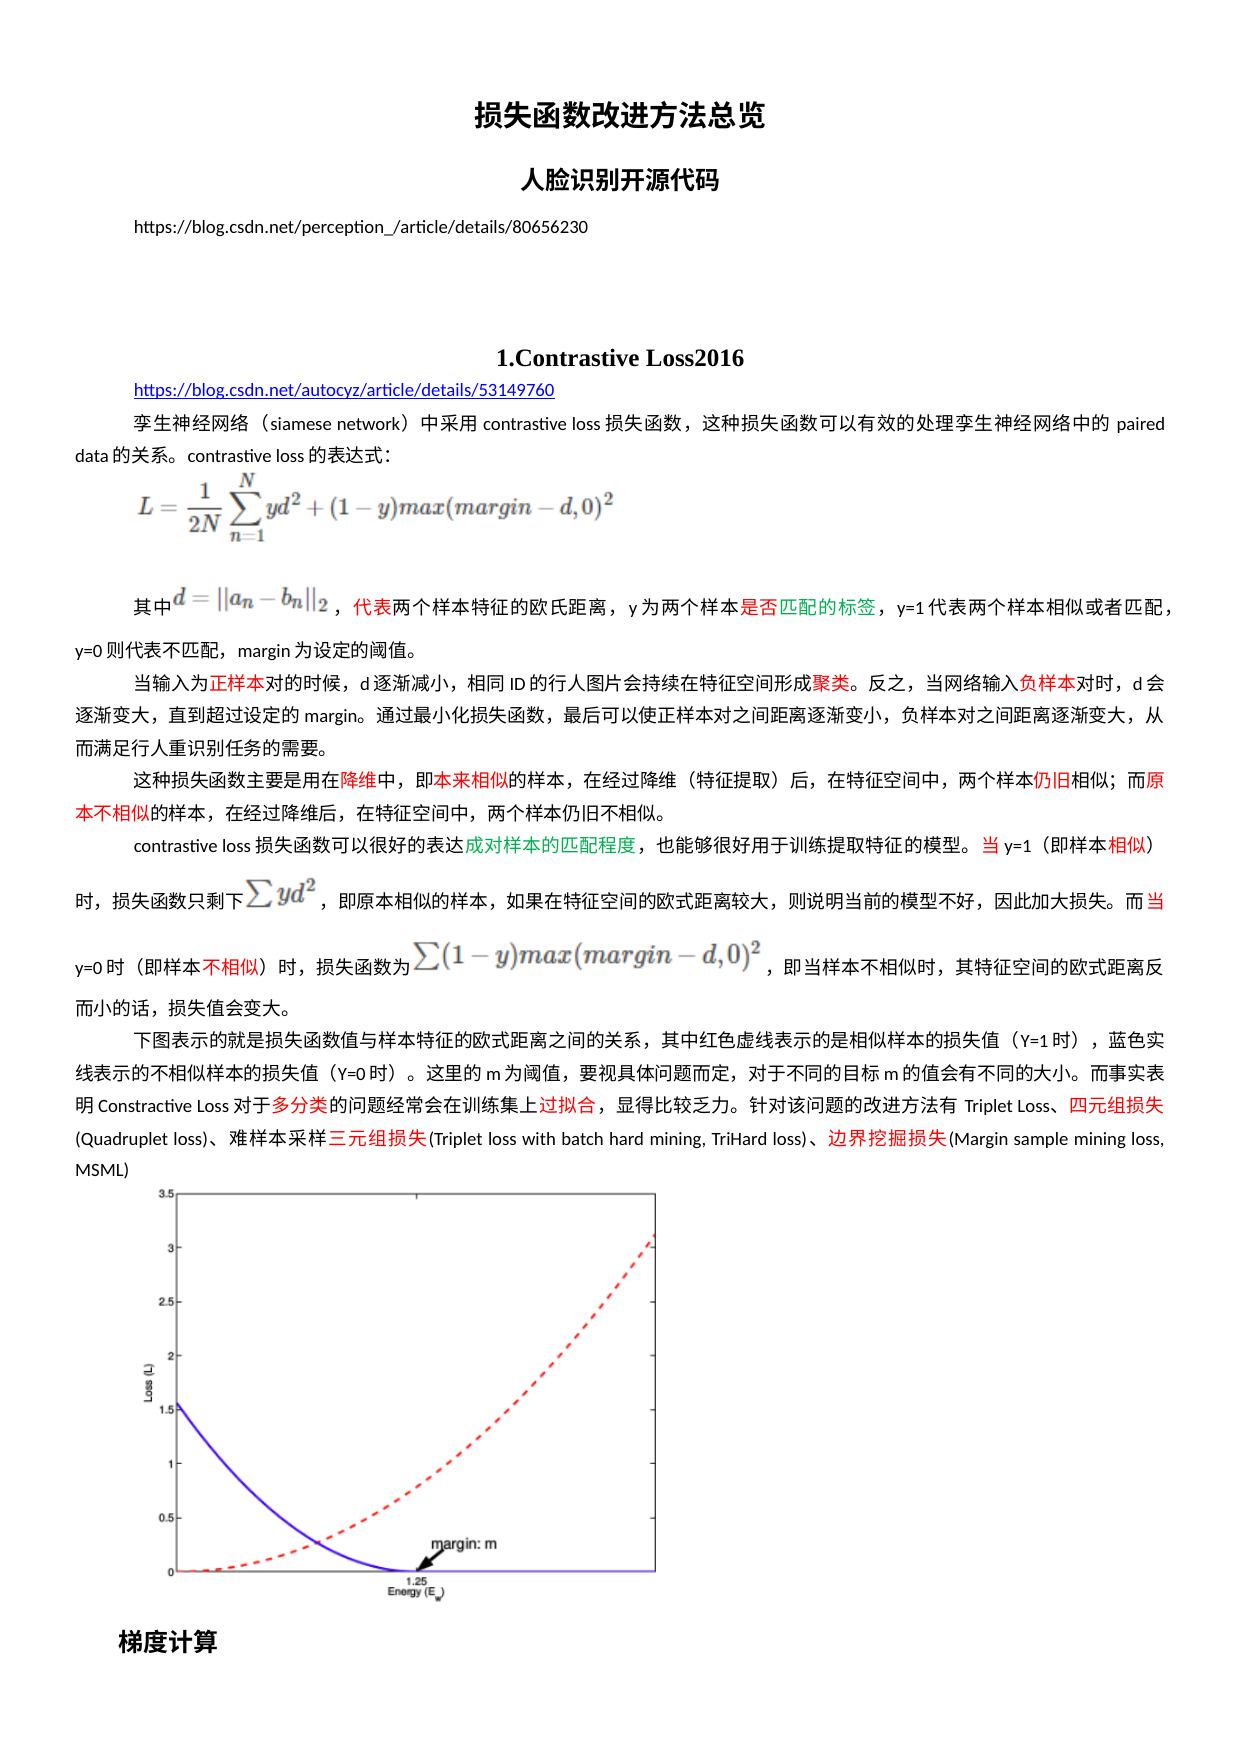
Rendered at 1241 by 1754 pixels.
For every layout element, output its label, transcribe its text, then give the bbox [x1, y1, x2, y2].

text 梯度计算 [75, 1608, 1165, 1673]
text https://blog.csdn.net/autocyz/article/details/53149760 [75, 373, 1165, 406]
text 当输入为正样本对的时候，d逐渐减小，相同ID的行人图片会持续在特征空间形成聚类。反之，当网络输入负样本对时，d会逐渐变大，直到超过设定的margin。通过最小化损失函数，最后可以使正样本对之间距离逐渐变小，负样本对之间距离逐渐变大，从而满足行人重识别任务的需要。 [75, 666, 1165, 763]
picture [411, 936, 765, 975]
text 其中，代表两个样本特征的欧氏距离，y为两个样本是否匹配的标签，y=1代表两个样本相似或者匹配，y=0则代表不匹配，margin为设定的阈值。 [75, 568, 1165, 666]
text 孪生神经网络（siamese network）中采用contrastive loss损失函数，这种损失函数可以有效的处理孪生神经网络中的paired data的关系。contrastive loss的表达式： [75, 406, 1165, 471]
text 下图表示的就是损失函数值与样本特征的欧式距离之间的关系，其中红色虚线表示的是相似样本的损失值（Y=1时），蓝色实线表示的不相似样本的损失值（Y=0时）。这里的m为阈值，要视具体问题而定，对于不同的目标m的值会有不同的大小。而事实表明Constractive Loss对于多分类的问题经常会在训练集上过拟合，显得比较乏力。针对该问题的改进方法有Triplet Loss、四元组损失(Quadruplet loss)、难样本采样三元组损失(Triplet loss with batch hard mining, TriHard loss)、边界挖掘损失(Margin sample mining loss, MSML) [75, 1023, 1165, 1186]
text 这种损失函数主要是用在降维中，即本来相似的样本，在经过降维（特征提取）后，在特征空间中，两个样本仍旧相似；而原本不相似的样本，在经过降维后，在特征空间中，两个样本仍旧不相似。 [75, 763, 1165, 828]
picture [172, 581, 334, 615]
text https://blog.csdn.net/perception_/article/details/80656230 [75, 211, 1165, 243]
subtitle 损失函数改进方法总览 [75, 81, 1165, 146]
text contrastive loss损失函数可以很好的表达成对样本的匹配程度，也能够很好用于训练提取特征的模型。当y=1（即样本相似）时，损失函数只剩下，即原本相似的样本，如果在特征空间的欧式距离较大，则说明当前的模型不好，因此加大损失。而当y=0时（即样本不相似）时，损失函数为，即当样本不相似时，其特征空间的欧式距离反而小的话，损失值会变大。 [75, 828, 1165, 1023]
subtitle 1.Contrastive Loss2016 [75, 341, 1165, 373]
picture [133, 1185, 665, 1604]
picture [244, 872, 320, 909]
picture [133, 470, 621, 545]
subtitle 人脸识别开源代码 [75, 146, 1165, 211]
